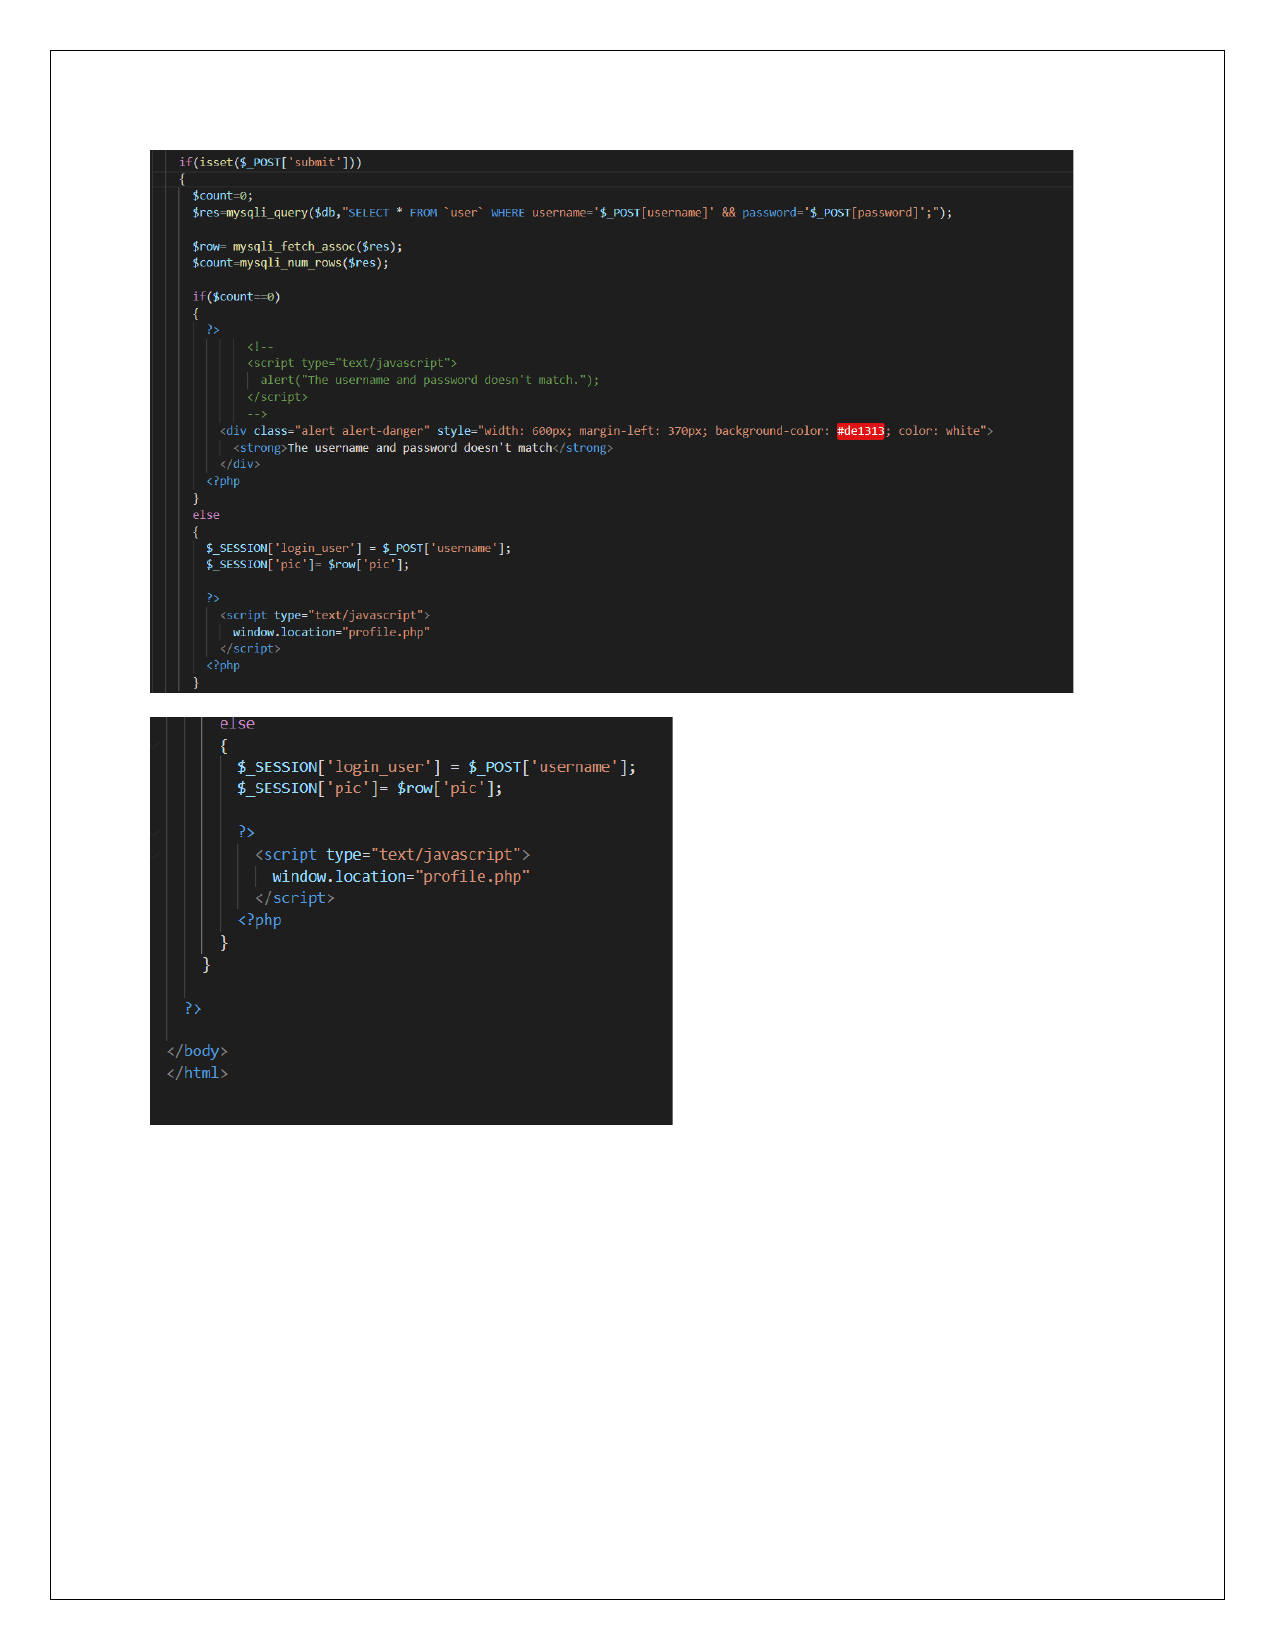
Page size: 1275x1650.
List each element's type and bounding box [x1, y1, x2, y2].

picture [150, 150, 1074, 693]
picture [150, 717, 673, 1125]
